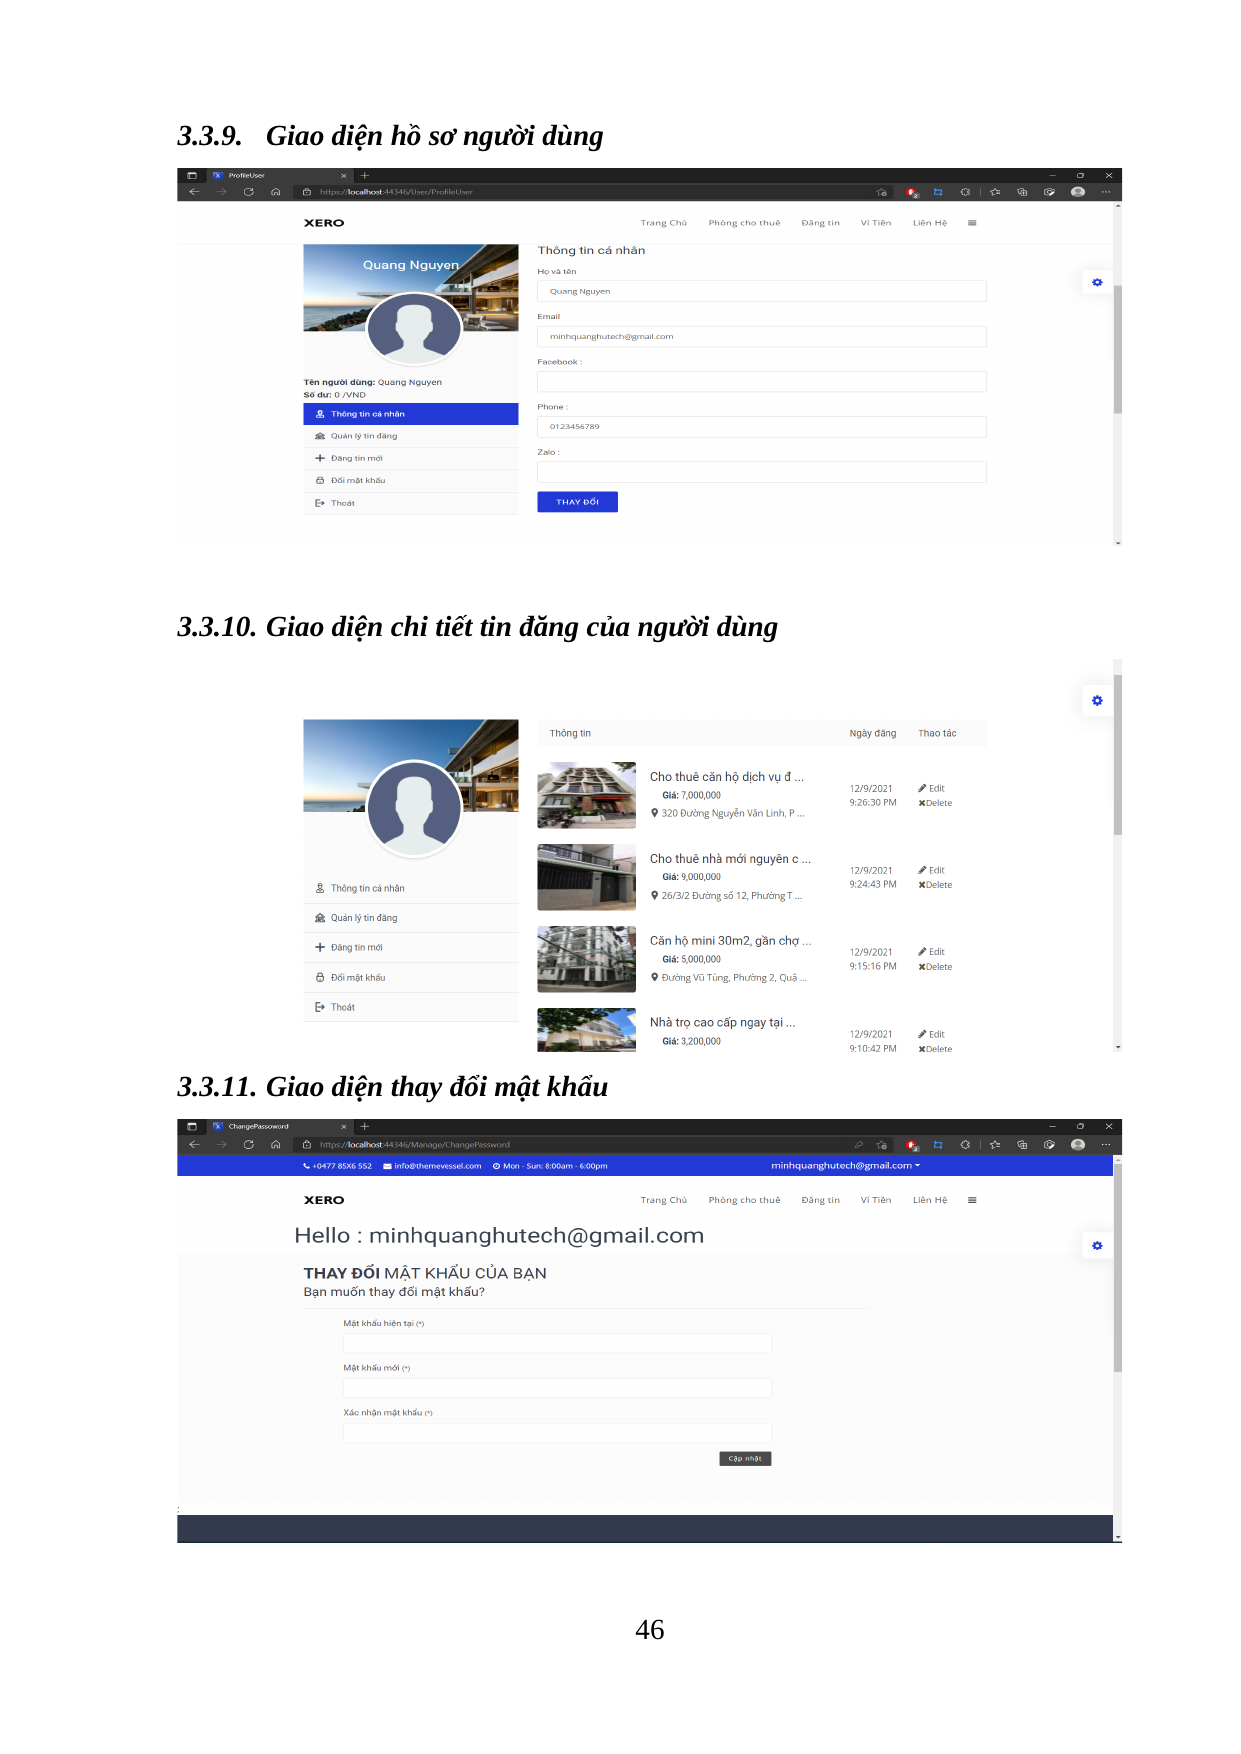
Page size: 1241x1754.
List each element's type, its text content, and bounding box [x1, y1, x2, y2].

list Giao diện hồ sơ người dùng [177, 118, 1122, 152]
picture [177, 168, 1123, 546]
list Giao diện chi tiết tin đăng của người dùng [177, 609, 1122, 643]
list Giao diện thay đổi mật khẩu [177, 1069, 1122, 1102]
picture [177, 659, 1123, 1052]
picture [177, 1119, 1123, 1543]
